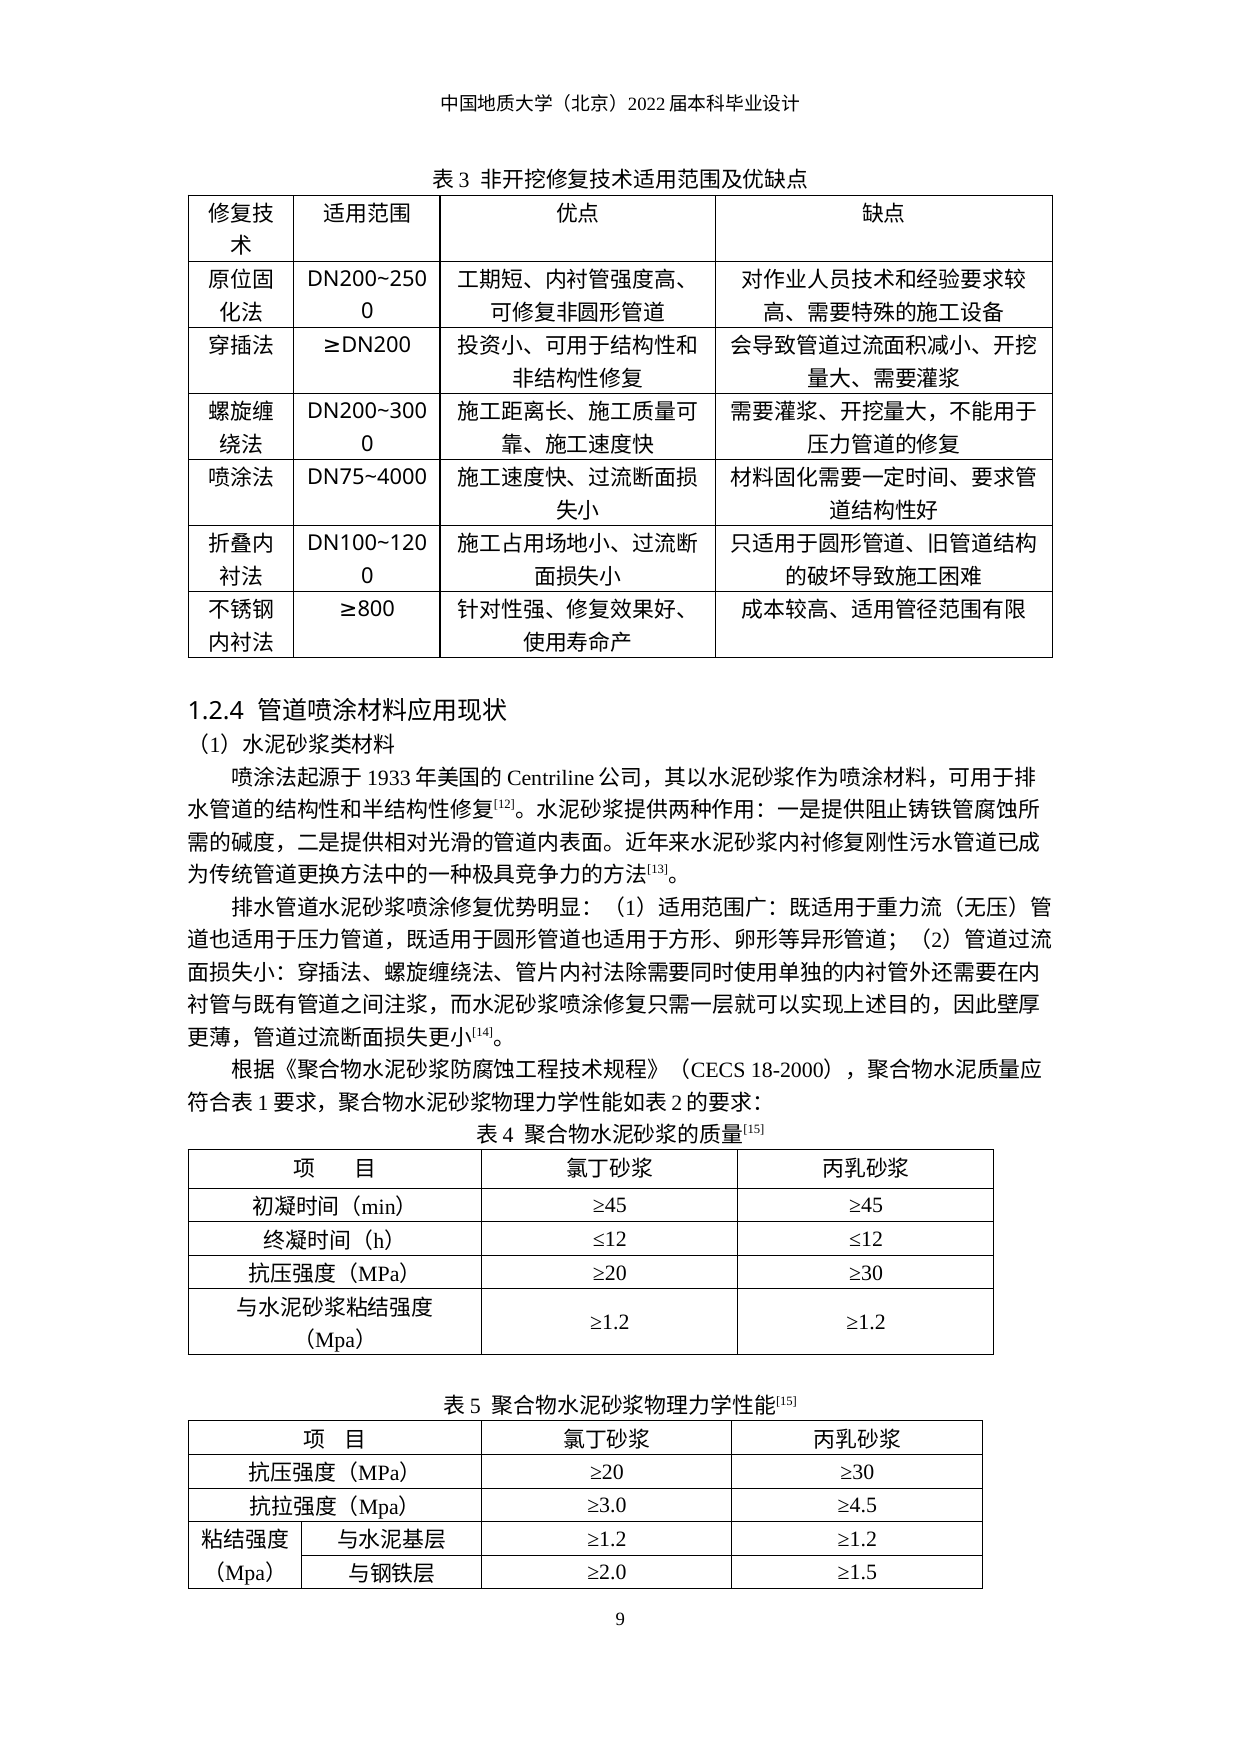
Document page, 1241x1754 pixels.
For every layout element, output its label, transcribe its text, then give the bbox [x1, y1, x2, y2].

table_cell DN200~3000 [294, 394, 439, 459]
table_cell 对作业人员技术和经验要求较高、需要特殊的施工设备 [716, 262, 1052, 327]
table_cell ≥30 [732, 1455, 982, 1487]
table_cell DN200~2500 [294, 262, 439, 327]
table_cell 成本较高、适用管径范围有限 [716, 592, 1052, 657]
table_cell 抗拉强度（Mpa） [189, 1489, 481, 1521]
table_cell 施工距离长、施工质量可靠、施工速度快 [441, 394, 715, 459]
table_cell 只适用于圆形管道、旧管道结构的破坏导致施工困难 [716, 526, 1052, 591]
text 排水管道水泥砂浆喷涂修复优势明显：（1）适用范围广：既适用于重力流（无压）管道也适用于压力管道，既适用于圆形管道也适用于方形、卵形等异形管道；（2）管道过流面损失小：穿插法、螺旋缠绕法、管片内衬法除需要同时使用单独的内衬管外还需要在内衬管与既有管道之间注浆，而水泥砂浆喷涂修复只需一层就可以实现上述目的，因此壁厚更薄，管道过流断面损失更小[14]。 [187, 889, 1053, 1052]
table_cell 材料固化需要一定时间、要求管道结构性好 [716, 460, 1052, 525]
table_cell 施工占用场地小、过流断面损失小 [441, 526, 715, 591]
table_cell ≥30 [738, 1256, 993, 1288]
table_header 氯丁砂浆 [482, 1150, 737, 1188]
table_header 项 目 [189, 1421, 481, 1454]
table_cell ≥2.0 [482, 1556, 731, 1588]
text 喷涂法起源于1933年美国的Centriline公司，其以水泥砂浆作为喷涂材料，可用于排水管道的结构性和半结构性修复[12]。水泥砂浆提供两种作用：一是提供阻止铸铁管腐蚀所需的碱度，二是提供相对光滑的管道内表面。近年来水泥砂浆内衬修复刚性污水管道已成为传统管道更换方法中的一种极具竞争力的方法[13]。 [187, 759, 1053, 889]
table_cell 与水泥砂浆粘结强度（Mpa） [189, 1289, 481, 1354]
table_cell ≥1.5 [732, 1556, 982, 1588]
text 根据《聚合物水泥砂浆防腐蚀工程技术规程》（CECS 18-2000），聚合物水泥质量应符合表1要求，聚合物水泥砂浆物理力学性能如表2的要求： [187, 1052, 1053, 1117]
table_cell 需要灌浆、开挖量大，不能用于压力管道的修复 [716, 394, 1052, 459]
table_cell ≥1.2 [732, 1522, 982, 1554]
table_cell 不锈钢内衬法 [189, 592, 293, 657]
table_cell 与水泥基层 [302, 1522, 481, 1554]
subtitle 1.2.4 管道喷涂材料应用现状 [187, 690, 1053, 727]
table_cell 会导致管道过流面积减小、开挖量大、需要灌浆 [716, 328, 1052, 393]
table_cell ≥4.5 [732, 1489, 982, 1521]
table_header 缺点 [716, 196, 1052, 261]
table_header 丙乳砂浆 [732, 1421, 982, 1454]
text 表5 聚合物水泥砂浆物理力学性能[15] [187, 1388, 1053, 1420]
table_cell ≥20 [482, 1256, 737, 1288]
text 表3 非开挖修复技术适用范围及优缺点 [187, 162, 1053, 194]
table_cell 与钢铁层 [302, 1556, 481, 1588]
table_cell 折叠内衬法 [189, 526, 293, 591]
table_header 丙乳砂浆 [738, 1150, 993, 1188]
table_cell 终凝时间（h） [189, 1222, 481, 1255]
table_cell 针对性强、修复效果好、使用寿命产 [441, 592, 715, 657]
table_header 氯丁砂浆 [482, 1421, 731, 1454]
table_cell ≥20 [482, 1455, 731, 1487]
table_header 优点 [441, 196, 715, 261]
table_header 项 目 [189, 1150, 481, 1188]
table_cell DN75~4000 [294, 460, 439, 525]
table_cell DN100~1200 [294, 526, 439, 591]
text （1）水泥砂浆类材料 [187, 727, 1053, 759]
table_cell 抗压强度（MPa） [189, 1256, 481, 1288]
table_cell 投资小、可用于结构性和非结构性修复 [441, 328, 715, 393]
table_header 修复技术 [189, 196, 293, 261]
table_cell 粘结强度 （Mpa） [189, 1522, 301, 1588]
table_cell 穿插法 [189, 328, 293, 393]
table_cell ≥1.2 [482, 1289, 737, 1354]
table_cell ≥800 [294, 592, 439, 657]
table_cell ≥3.0 [482, 1489, 731, 1521]
table_cell 初凝时间（min） [189, 1189, 481, 1221]
table_header 适用范围 [294, 196, 439, 261]
table_cell ≤12 [482, 1222, 737, 1255]
table_cell ≤12 [738, 1222, 993, 1255]
text 表4 聚合物水泥砂浆的质量[15] [187, 1117, 1053, 1149]
table_cell 原位固化法 [189, 262, 293, 327]
table_cell ≥1.2 [482, 1522, 731, 1554]
table_cell 工期短、内衬管强度高、可修复非圆形管道 [441, 262, 715, 327]
table_cell 喷涂法 [189, 460, 293, 525]
table_cell ≥1.2 [738, 1289, 993, 1354]
table_cell ≥45 [738, 1189, 993, 1221]
table_cell ≥DN200 [294, 328, 439, 393]
table_cell 螺旋缠绕法 [189, 394, 293, 459]
table_cell ≥45 [482, 1189, 737, 1221]
table_cell 抗压强度（MPa） [189, 1455, 481, 1487]
table_cell 施工速度快、过流断面损失小 [441, 460, 715, 525]
